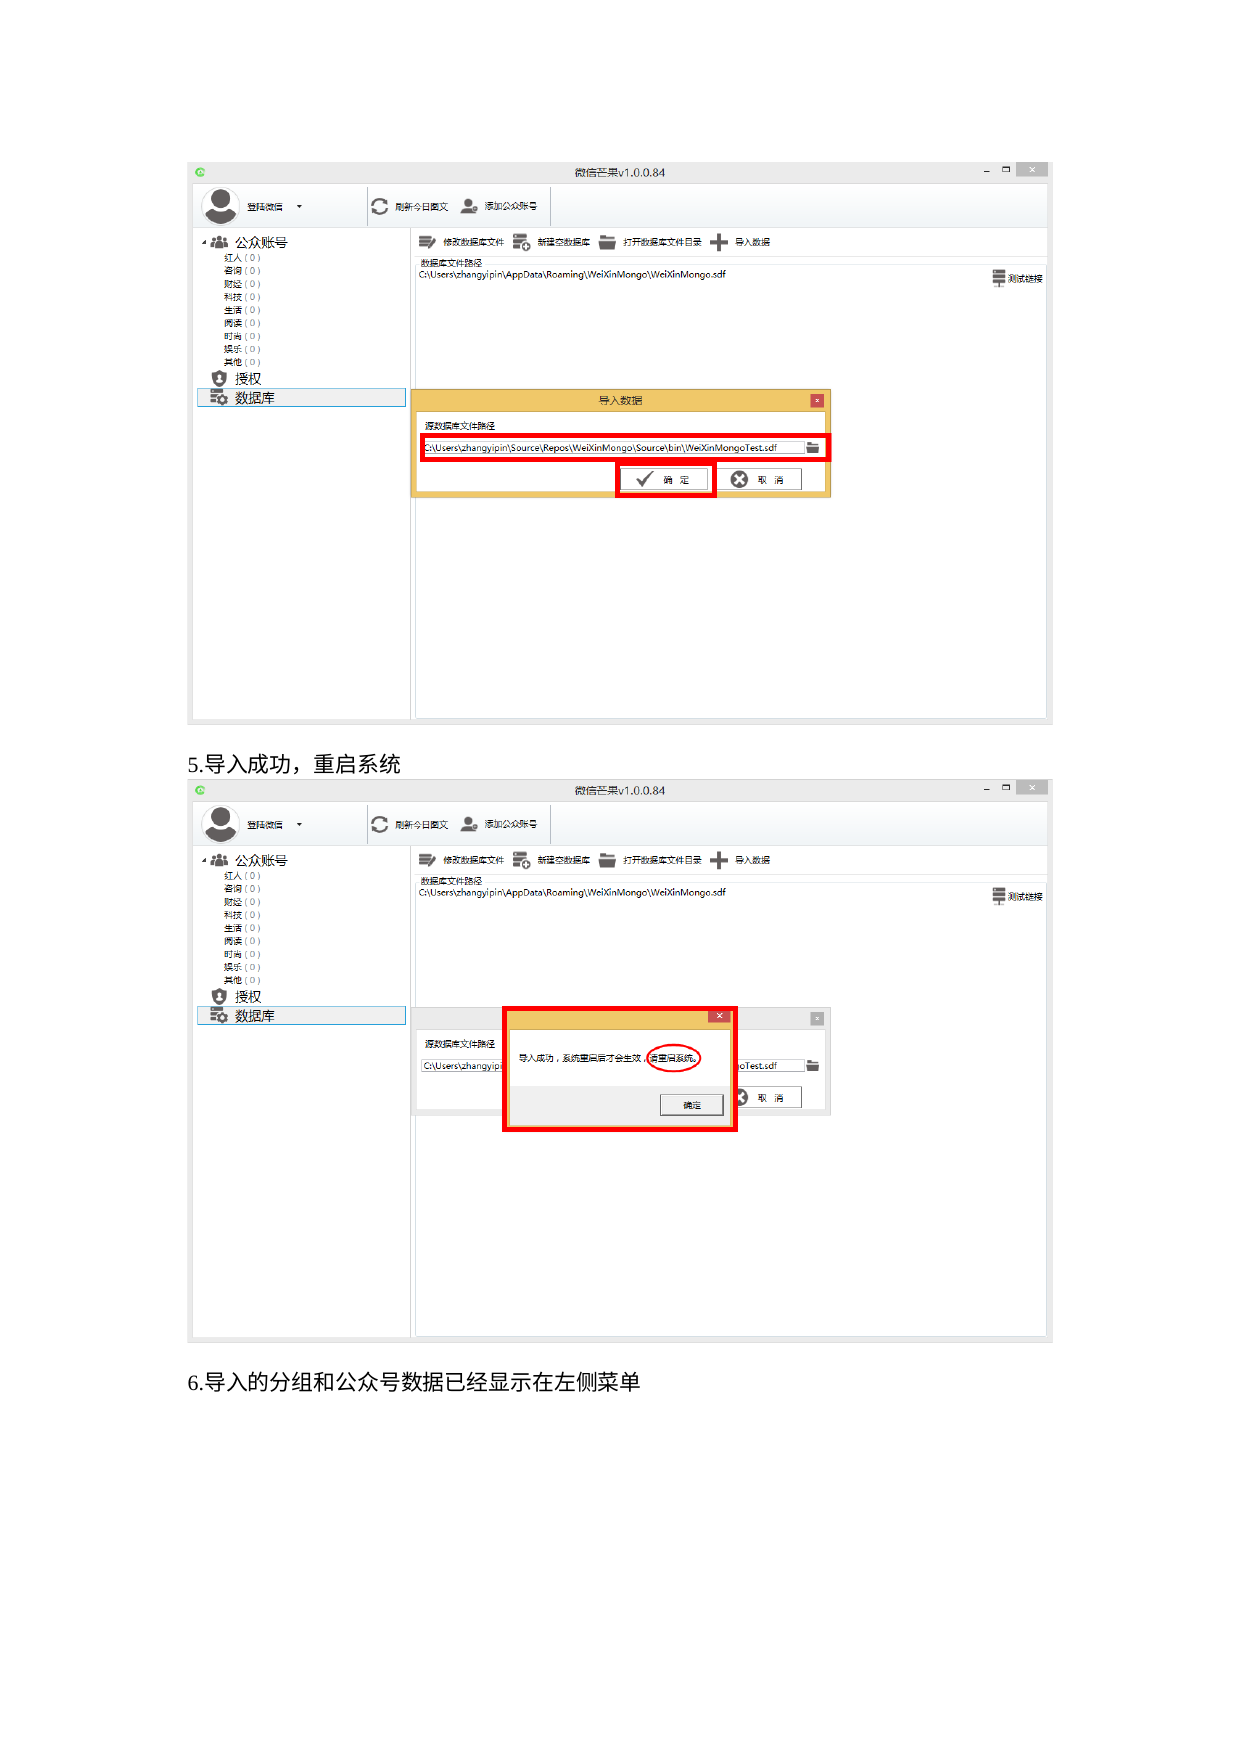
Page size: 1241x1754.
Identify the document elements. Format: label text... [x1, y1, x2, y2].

text 6.导入的分组和公众号数据已经显示在左侧菜单 [187, 1364, 1053, 1397]
picture [187, 779, 1053, 1343]
text 5.导入成功，重启系统 [187, 747, 1053, 779]
picture [187, 162, 1053, 725]
